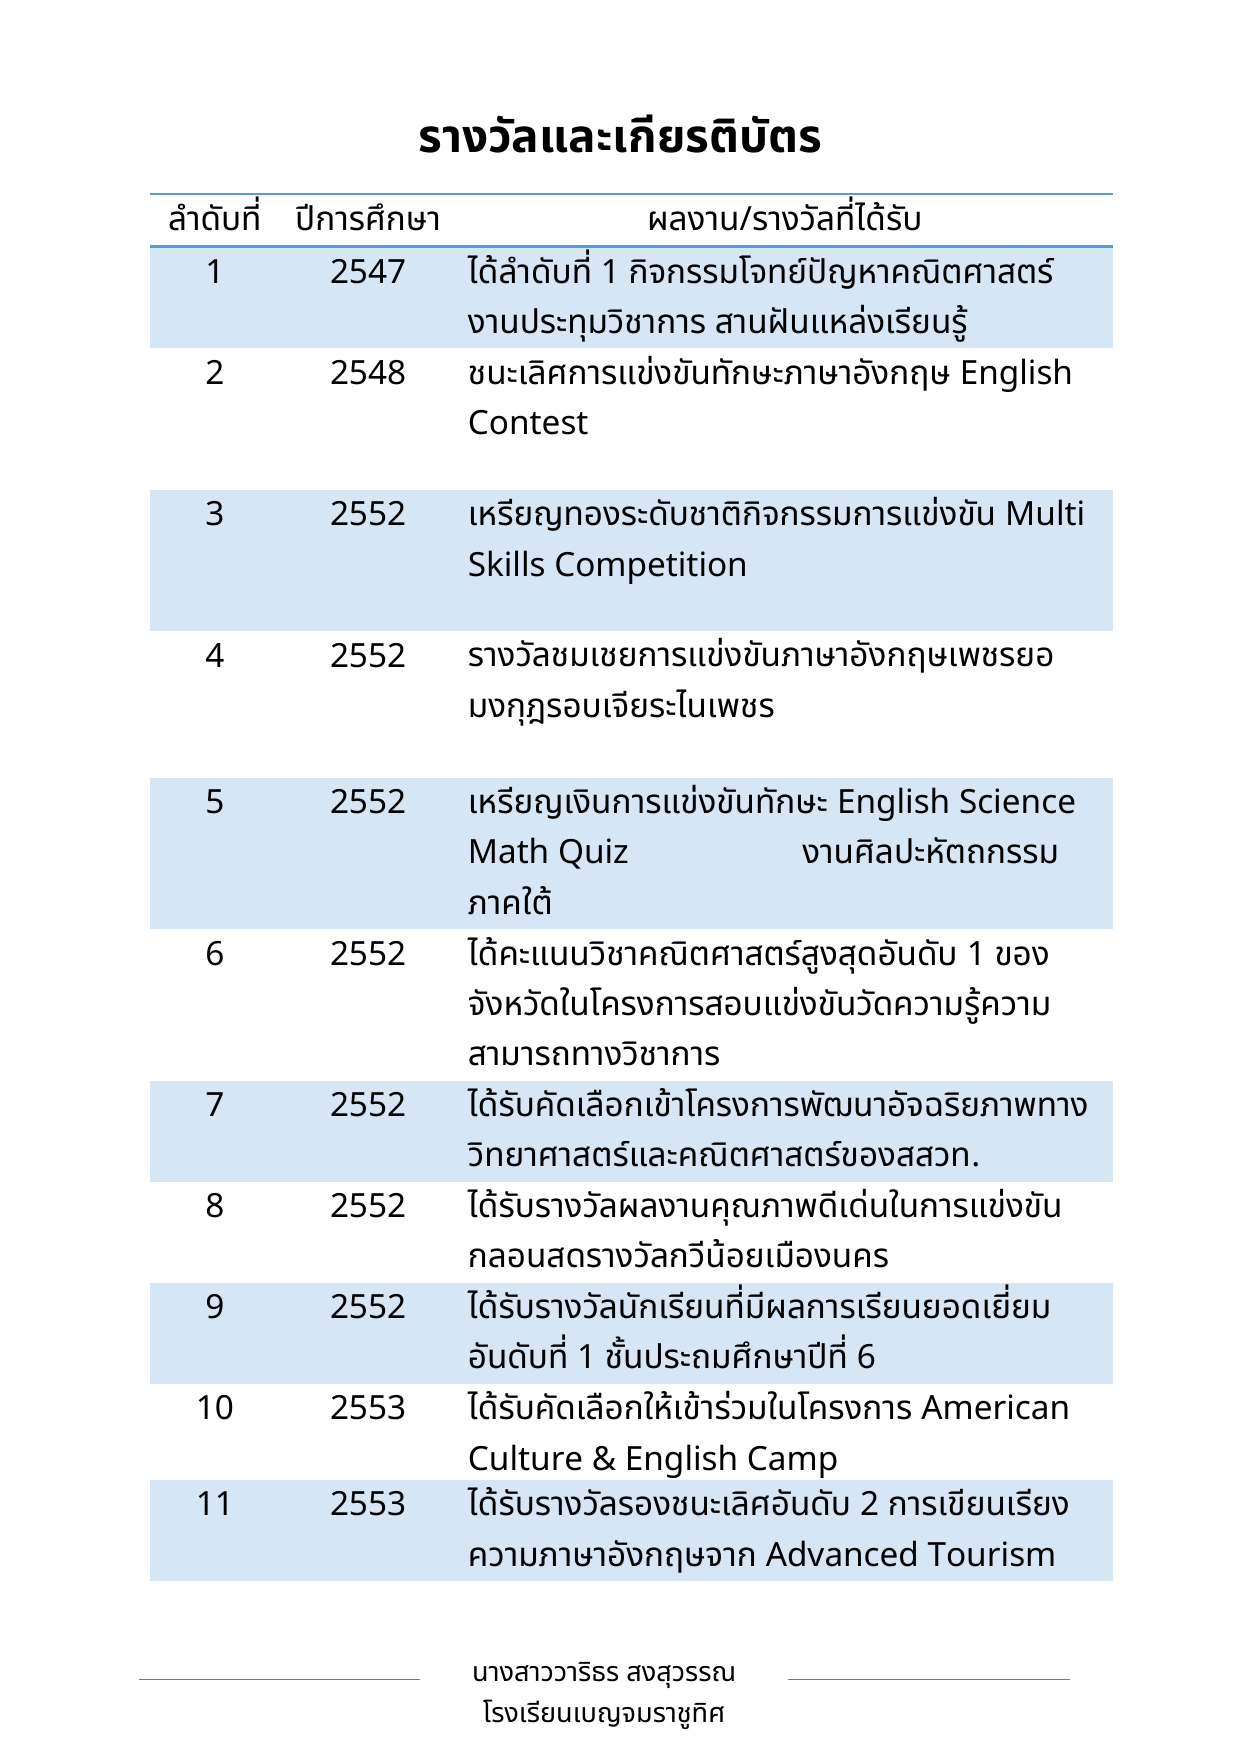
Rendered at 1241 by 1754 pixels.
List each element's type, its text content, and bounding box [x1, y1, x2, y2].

table_cell เหรียญเงินการแข่งขันทักษะ English Science Math Quiz งานศิลปะหัตถกรรมภาคใต้ [456, 778, 1113, 929]
table_cell 9 [150, 1283, 279, 1384]
table_cell 6 [150, 929, 279, 1081]
table_header ลำดับที่ [150, 195, 279, 245]
table_cell 2552 [279, 929, 456, 1081]
table_cell 7 [150, 1081, 279, 1182]
table_cell ได้รับคัดเลือกเข้าโครงการพัฒนาอัจฉริยภาพทางวิทยาศาสตร์และคณิตศาสตร์ของสสวท. [456, 1081, 1113, 1182]
table_header ผลงาน/รางวัลที่ได้รับ [456, 195, 1113, 245]
table_cell 2552 [279, 490, 456, 631]
table_cell ได้คะแนนวิชาคณิตศาสตร์สูงสุดอันดับ 1 ของจังหวัดในโครงการสอบแข่งขันวัดความรู้ความสามารถทางวิชาการ [456, 929, 1113, 1081]
table_cell 10 [150, 1384, 279, 1480]
table_cell 2552 [279, 1081, 456, 1182]
table_cell 2552 [279, 778, 456, 929]
table_cell ชนะเลิศการแข่งขันทักษะภาษาอังกฤษ English Contest [456, 349, 1113, 490]
table_cell 2 [150, 349, 279, 490]
table_cell รางวัลชมเชยการแข่งขันภาษาอังกฤษเพชรยอมงกุฎรอบเจียระไนเพชร [456, 631, 1113, 778]
table_cell 4 [150, 631, 279, 778]
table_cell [456, 1480, 1113, 1581]
table_cell ได้รับรางวัลผลงานคุณภาพดีเด่นในการแข่งขันกลอนสดรางวัลกวีน้อยเมืองนคร [456, 1182, 1113, 1283]
table_cell ได้รับรางวัลนักเรียนที่มีผลการเรียนยอดเยี่ยมอันดับที่ 1 ชั้นประถมศึกษาปีที่ 6 [456, 1283, 1113, 1384]
table_cell 2552 [279, 1182, 456, 1283]
table_cell 2552 [279, 631, 456, 778]
table_cell 2547 [279, 248, 456, 348]
table_header ปีการศึกษา [279, 195, 456, 245]
table_cell 2553 [279, 1480, 456, 1581]
table_cell ได้รับคัดเลือกให้เข้าร่วมในโครงการ American Culture & English Camp [456, 1384, 1113, 1480]
table_cell 11 [150, 1480, 279, 1581]
table_cell 5 [150, 778, 279, 929]
text รางวัลและเกียรติบัตร [150, 103, 1090, 173]
table_cell 8 [150, 1182, 279, 1283]
table_cell ได้ลำดับที่ 1 กิจกรรมโจทย์ปัญหาคณิตศาสตร์งานประทุมวิชาการ สานฝันแหล่งเรียนรู้ [456, 248, 1113, 348]
table_cell 1 [150, 248, 279, 348]
table_cell 2548 [279, 349, 456, 490]
table_cell 3 [150, 490, 279, 631]
table_cell เหรียญทองระดับชาติกิจกรรมการแข่งขัน Multi Skills Competition [456, 490, 1113, 631]
table_cell 2553 [279, 1384, 456, 1480]
table_cell 2552 [279, 1283, 456, 1384]
